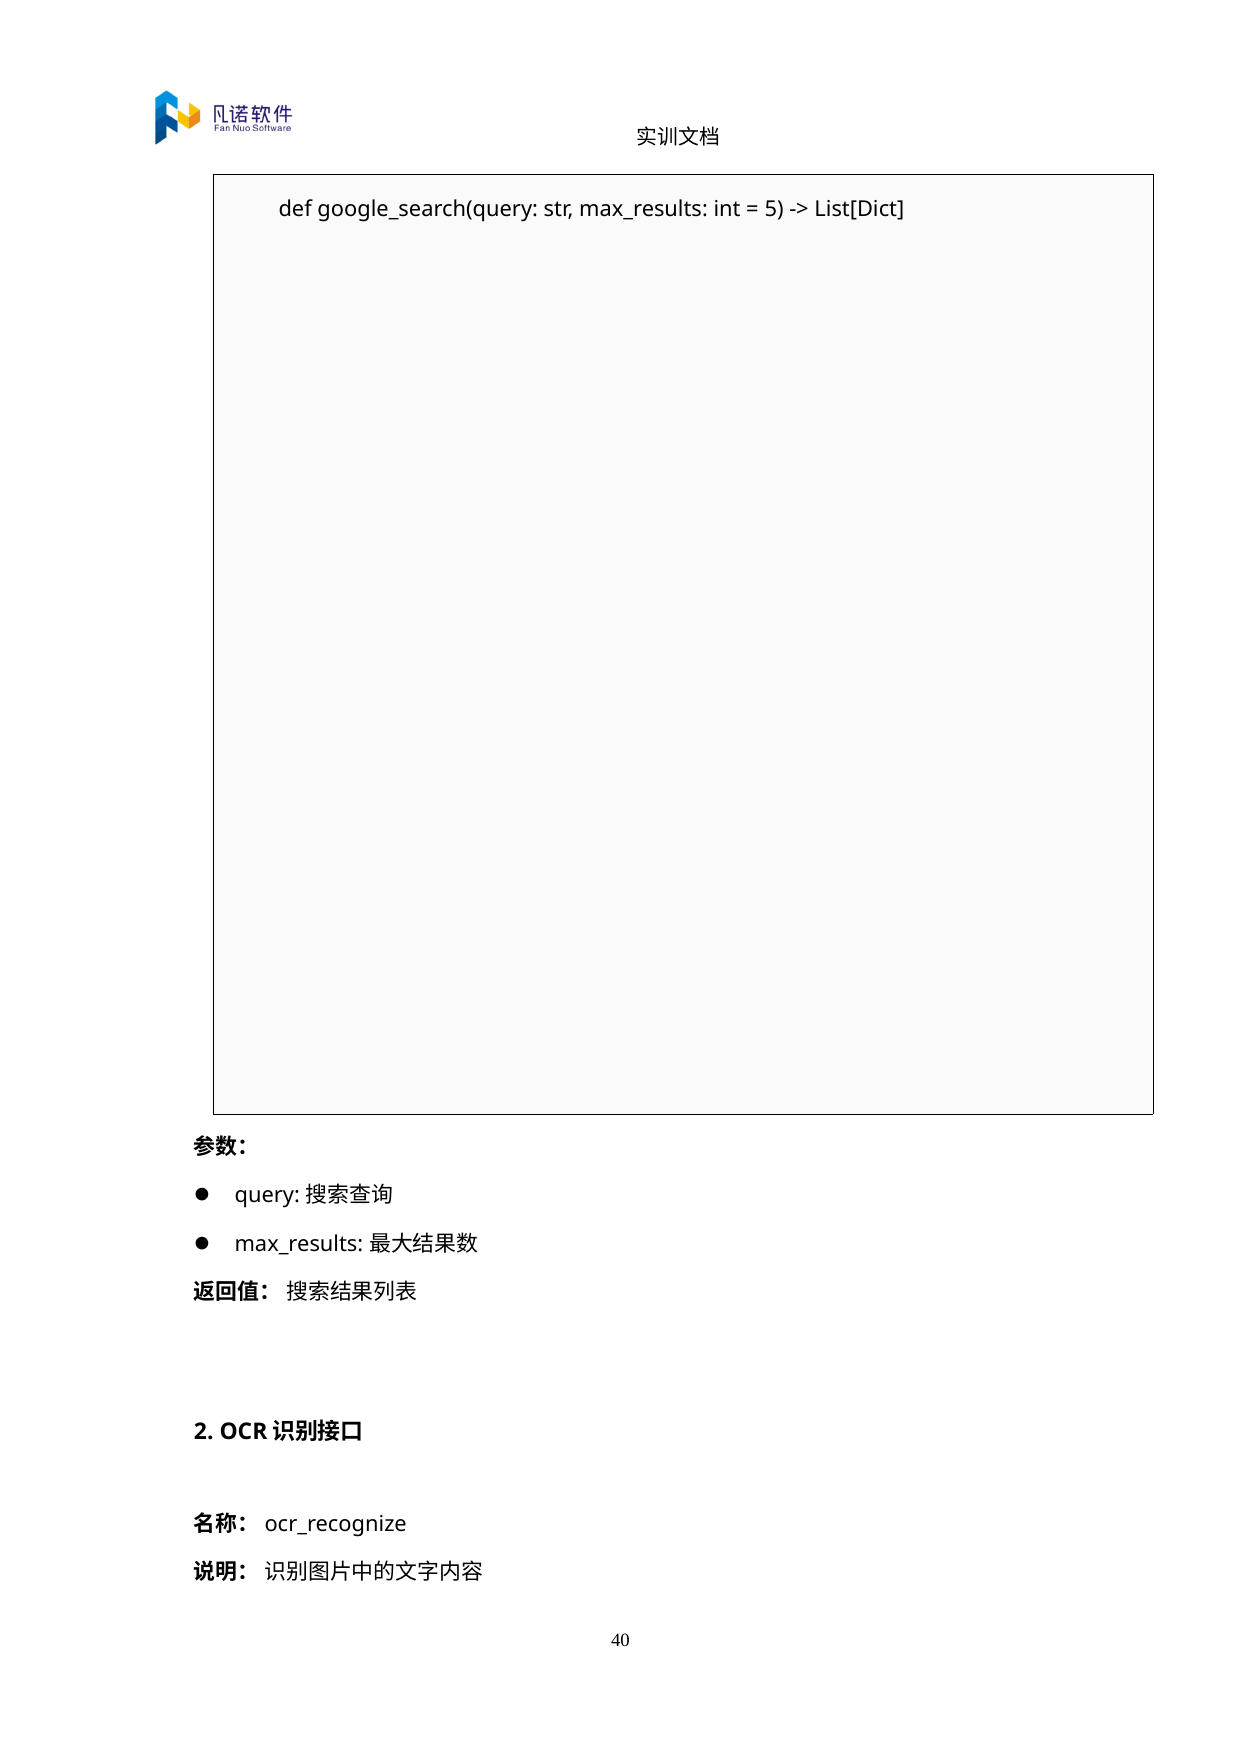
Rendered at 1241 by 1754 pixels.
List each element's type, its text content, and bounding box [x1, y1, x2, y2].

picture [150, 88, 296, 145]
list query: 搜索查询 [194, 1177, 1090, 1210]
list max_results: 最大结果数 [194, 1226, 1090, 1258]
subtitle 2. OCR识别接口 [194, 1397, 1090, 1462]
text 名称： ocr_recognize [194, 1505, 1090, 1538]
text 返回值： 搜索结果列表 [194, 1274, 1090, 1306]
text 说明： 识别图片中的文字内容 [194, 1554, 1090, 1586]
text 参数： [194, 1129, 1090, 1161]
